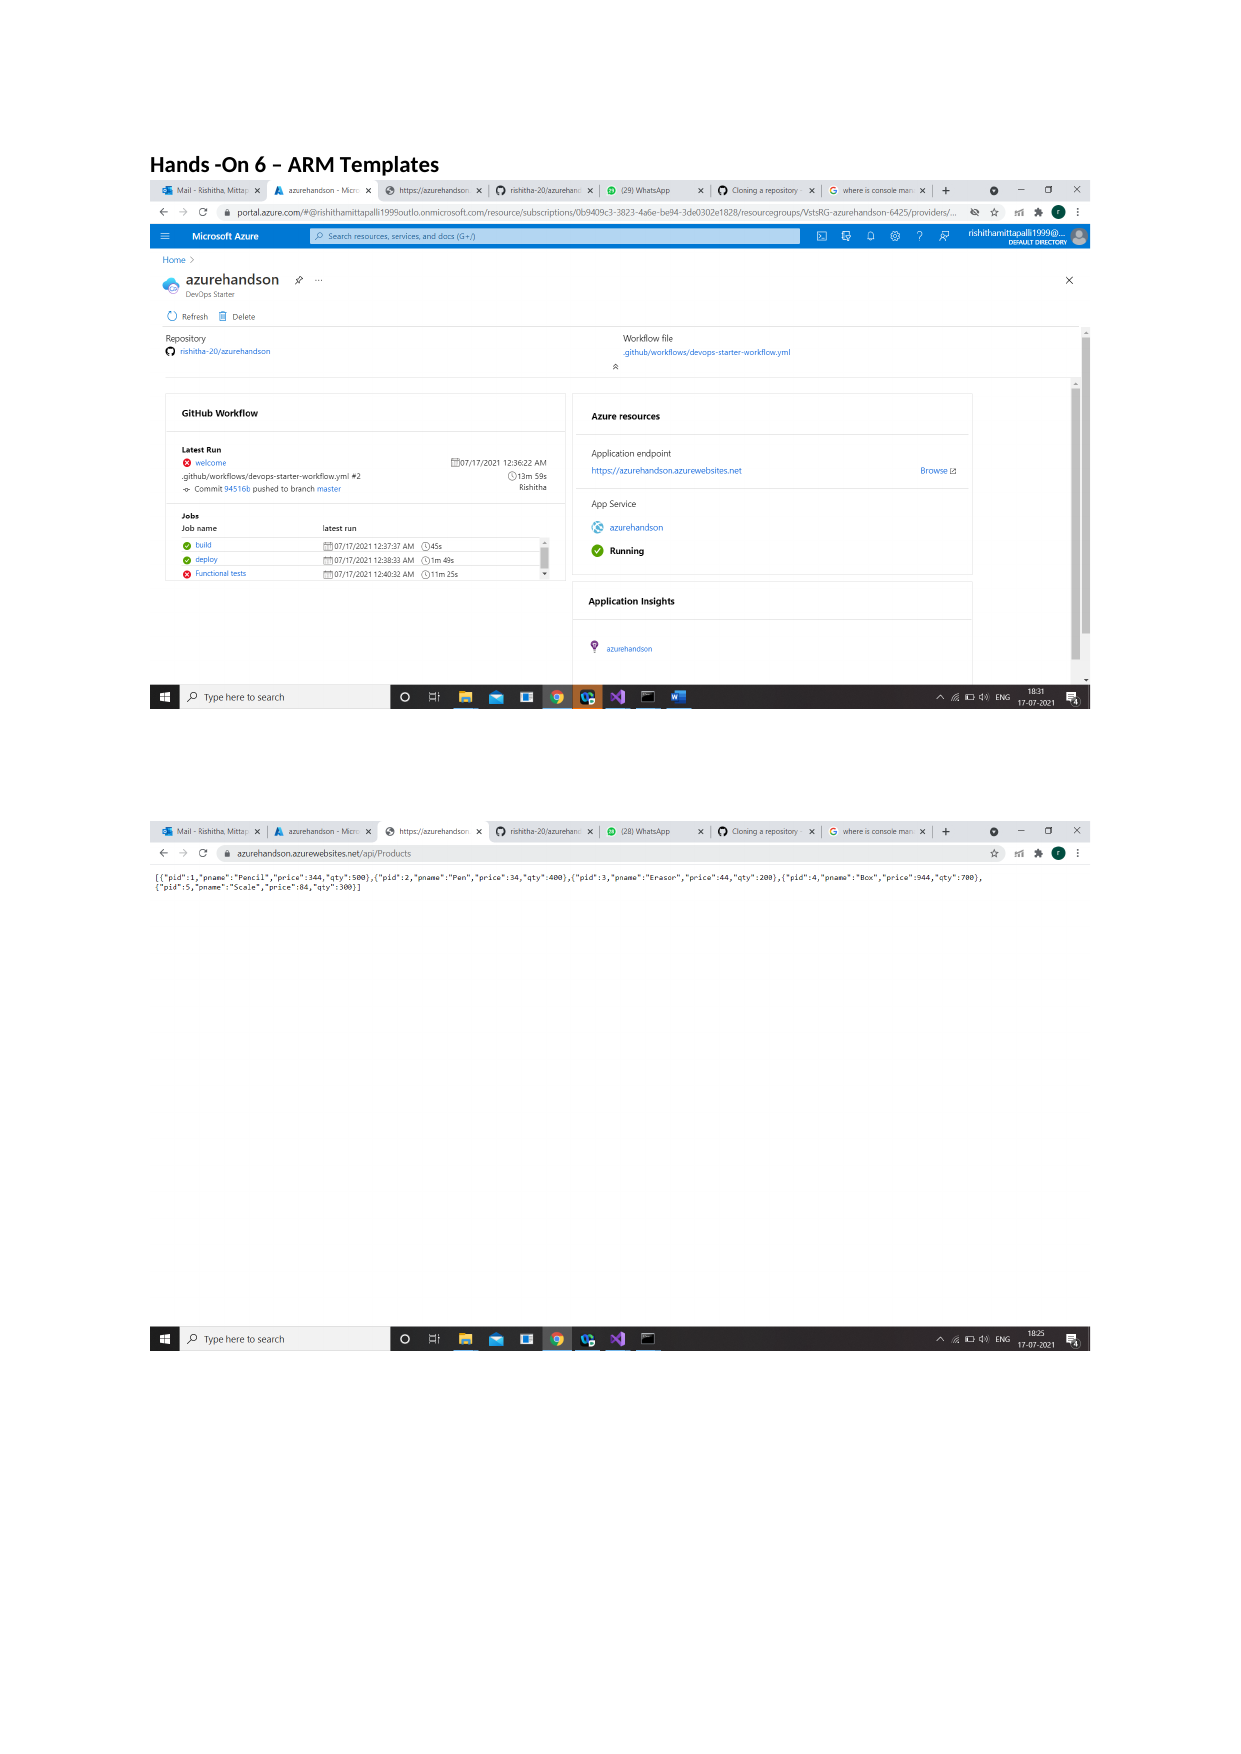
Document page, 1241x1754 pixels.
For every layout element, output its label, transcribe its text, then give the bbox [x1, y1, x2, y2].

picture [150, 821, 1091, 1351]
picture [150, 180, 1091, 709]
text Hands -On 6 – ARM Templates [150, 150, 1090, 180]
